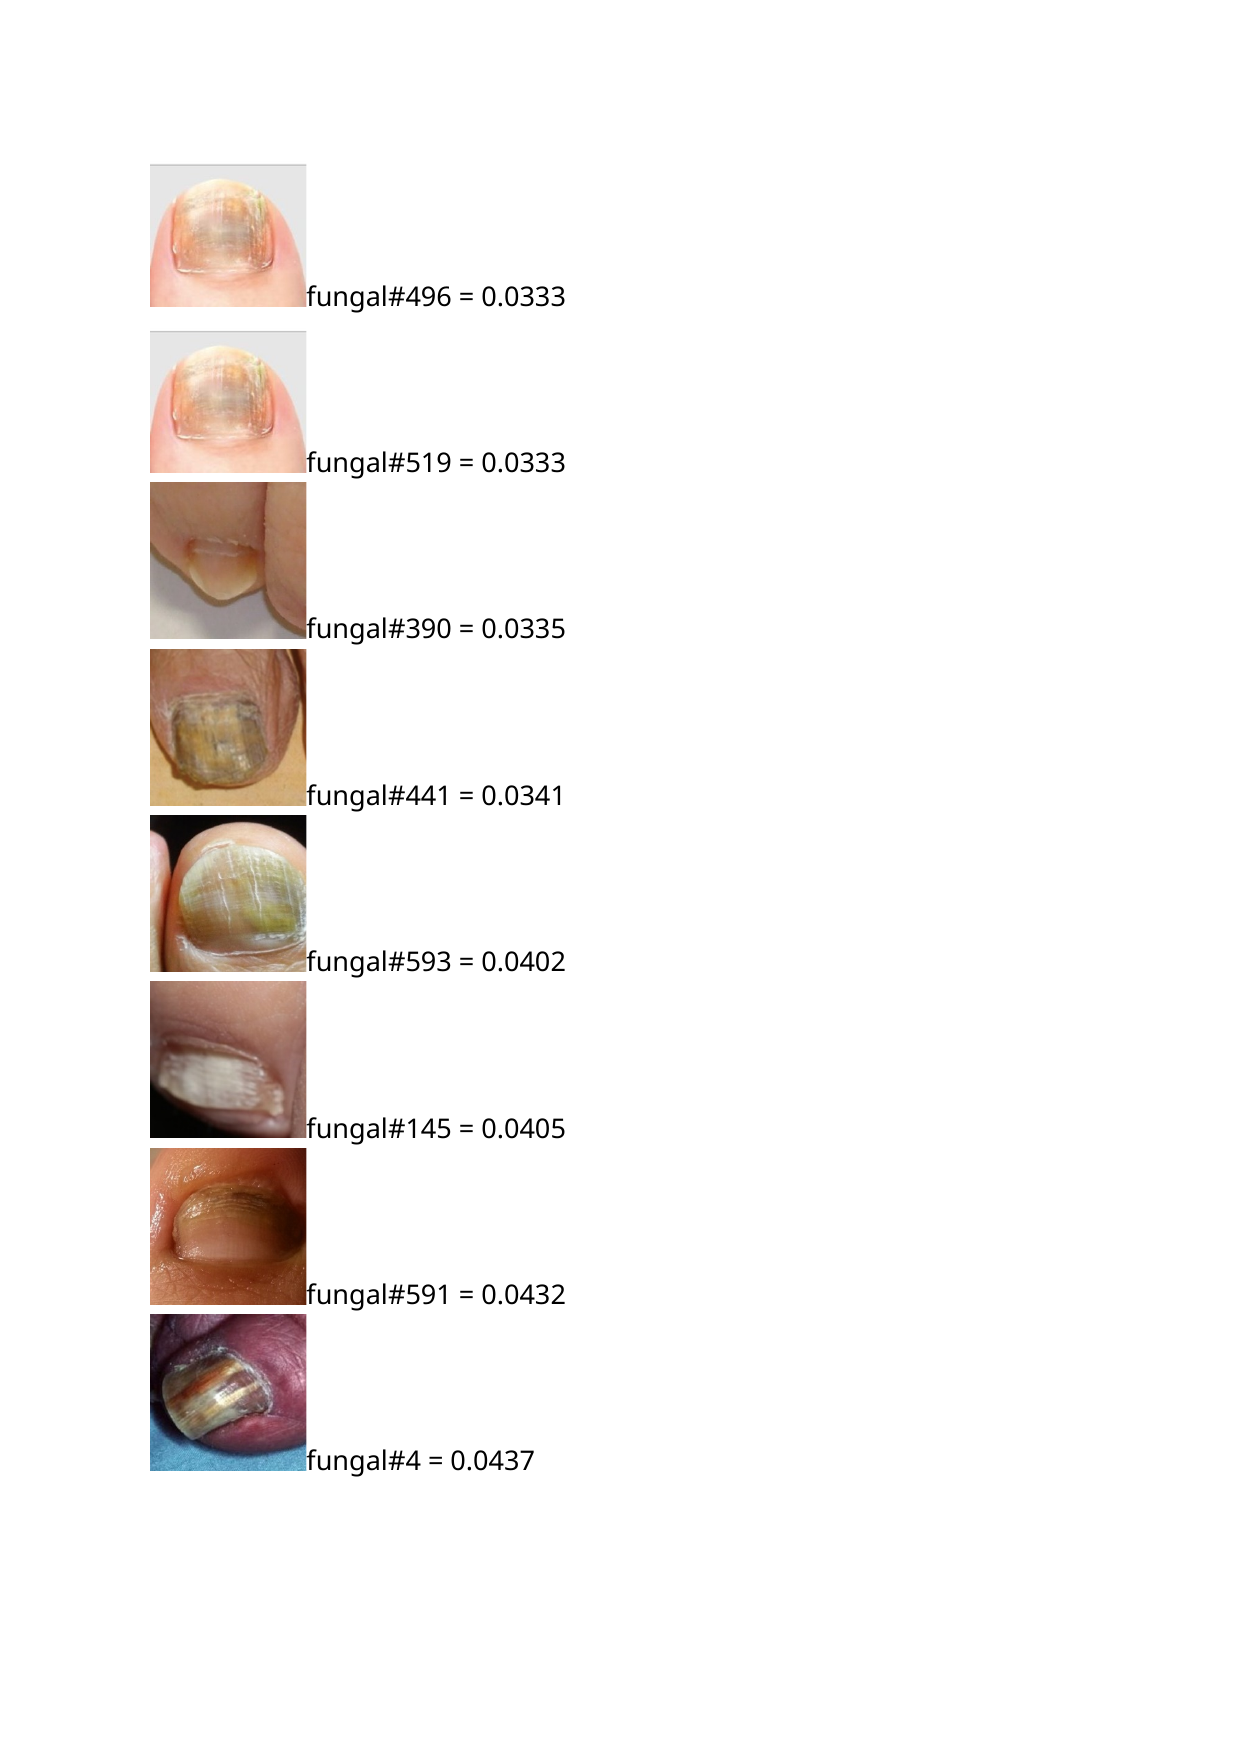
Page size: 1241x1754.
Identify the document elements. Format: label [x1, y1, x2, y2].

picture [150, 1148, 307, 1305]
picture [150, 649, 307, 806]
picture [150, 981, 307, 1138]
picture [150, 1314, 307, 1471]
picture [150, 316, 307, 473]
text [150, 150, 1090, 1479]
picture [150, 150, 307, 307]
picture [150, 482, 307, 639]
picture [150, 815, 307, 972]
